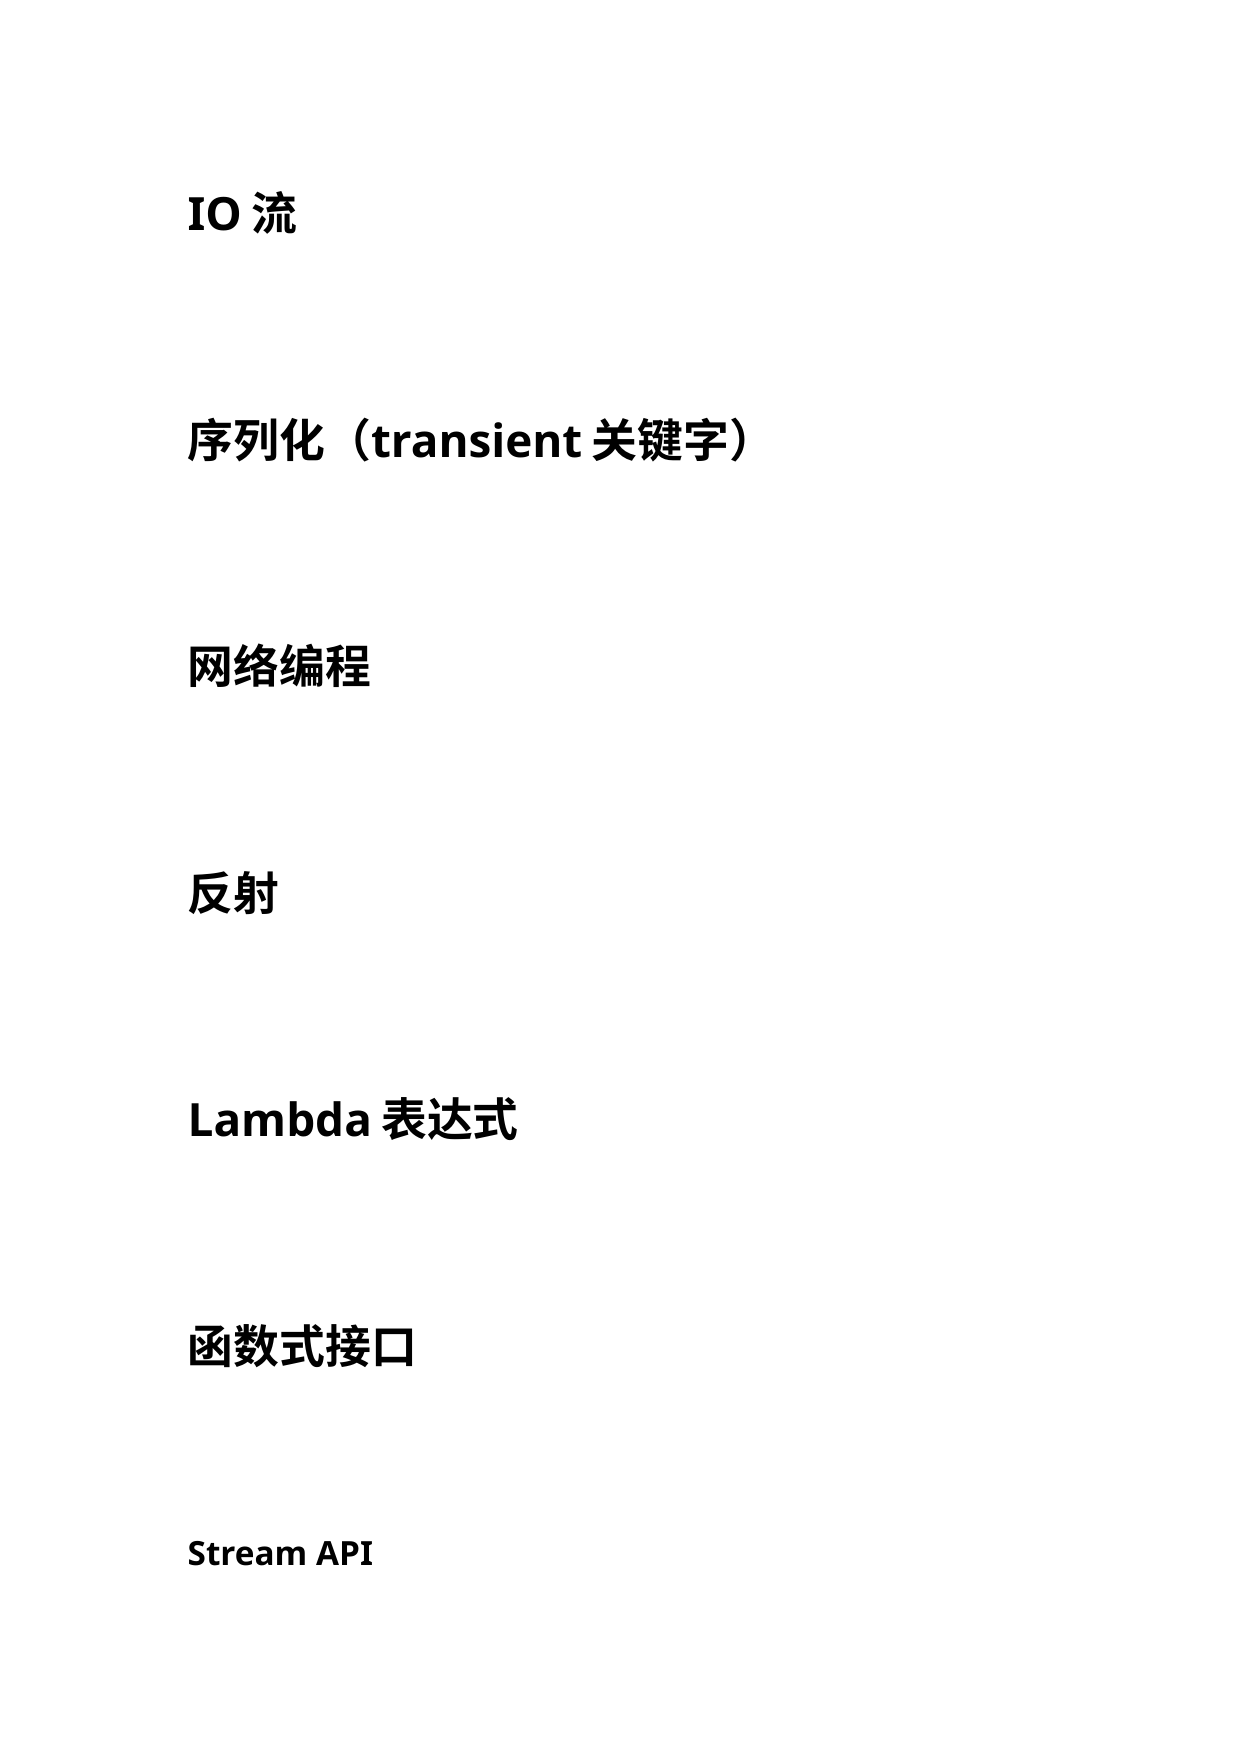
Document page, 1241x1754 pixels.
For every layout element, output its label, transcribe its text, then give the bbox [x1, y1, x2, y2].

subtitle IO流 [187, 162, 1053, 259]
subtitle Lambda表达式 [187, 1068, 1053, 1166]
subtitle 序列化（transient关键字） [187, 389, 1053, 486]
subtitle 网络编程 [187, 615, 1053, 713]
subtitle 函数式接口 [187, 1295, 1053, 1392]
subtitle Stream API [187, 1520, 1053, 1585]
subtitle 反射 [187, 842, 1053, 939]
